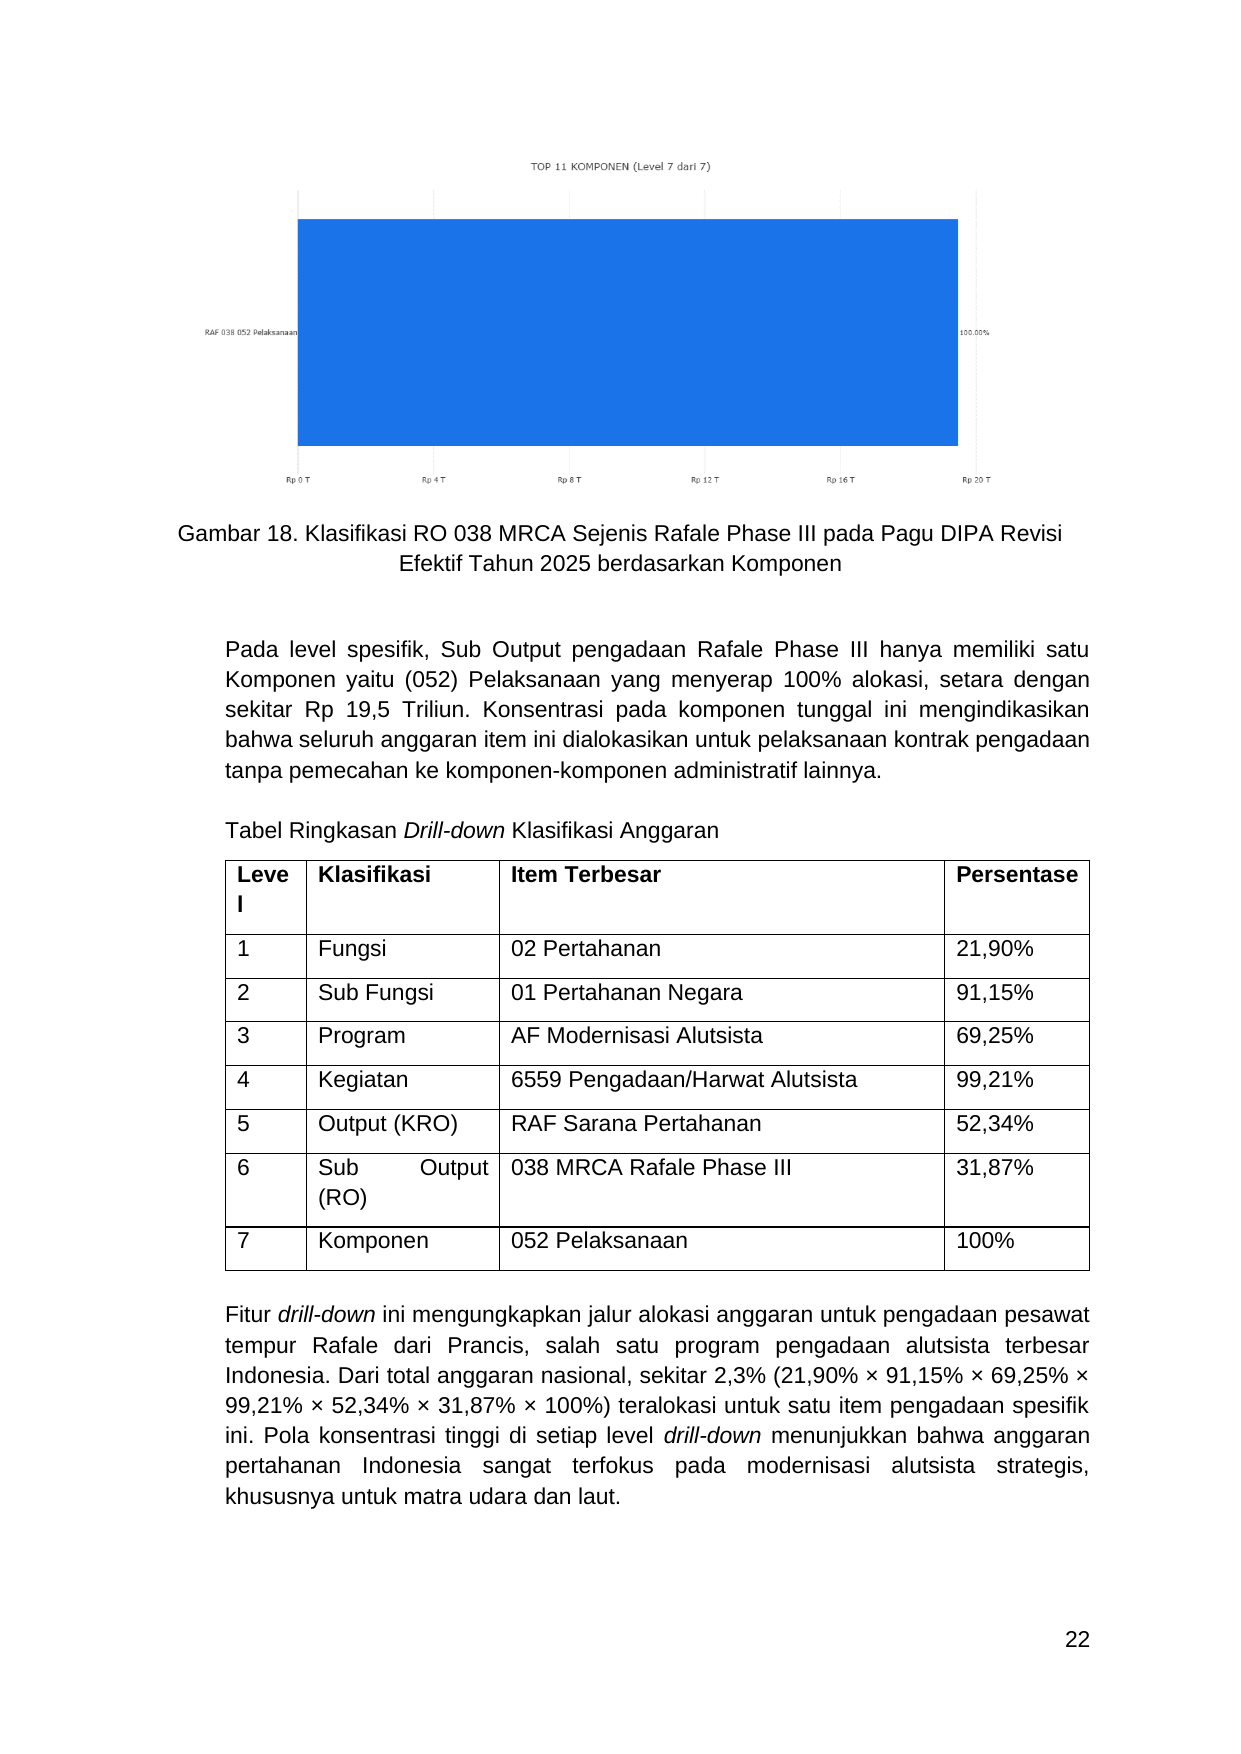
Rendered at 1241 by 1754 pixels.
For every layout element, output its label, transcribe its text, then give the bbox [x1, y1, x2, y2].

text Gambar 18. Klasifikasi RO 038 MRCA Sejenis Rafale Phase III pada Pagu DIPA Revisi Efektif Tahun 2025 berdasarkan Komponen [150, 520, 1090, 577]
table_cell 02 Pertahanan [500, 935, 944, 977]
list Fitur drill-down ini mengungkapkan jalur alokasi anggaran untuk pengadaan pesawat tempur Rafale dari Prancis, salah satu program pengadaan alutsista terbesar Indonesia. Dari total anggaran nasional, sekitar 2,3% (21,90% × 91,15% × 69,25% × 99,21% × 52,34% × 31,87% × 100%) teralokasi untuk satu item pengadaan spesifik ini. Pola konsentrasi tinggi di setiap level drill-down menunjukkan bahwa anggaran pertahanan Indonesia sangat terfokus pada modernisasi alutsista strategis, khususnya untuk matra udara dan laut. [225, 1301, 1090, 1509]
table_cell RAF Sarana Pertahanan [500, 1110, 944, 1152]
picture [150, 150, 1091, 504]
table_cell 1 [226, 935, 306, 977]
table_cell Program [307, 1022, 499, 1065]
table_cell Fungsi [307, 935, 499, 977]
table_cell 038 MRCA Rafale Phase III [500, 1154, 944, 1226]
table_cell 3 [226, 1022, 306, 1065]
table_cell 69,25% [945, 1022, 1089, 1065]
table_cell 2 [226, 979, 306, 1021]
list Tabel Ringkasan Drill-down Klasifikasi Anggaran [225, 817, 1090, 843]
table_cell AF Modernisasi Alutsista [500, 1022, 944, 1065]
table_cell 01 Pertahanan Negara [500, 979, 944, 1021]
table_cell 52,34% [945, 1110, 1089, 1152]
table_cell 91,15% [945, 979, 1089, 1021]
table_cell Komponen [307, 1228, 499, 1270]
table_cell 4 [226, 1066, 306, 1109]
table_cell 7 [226, 1228, 306, 1270]
table_cell 5 [226, 1110, 306, 1152]
table_cell 100% [945, 1228, 1089, 1270]
table_header Level [226, 861, 306, 934]
table_cell Sub Output (RO) [307, 1154, 499, 1226]
table_cell 21,90% [945, 935, 1089, 977]
table_cell 052 Pelaksanaan [500, 1228, 944, 1270]
table_cell 6 [226, 1154, 306, 1226]
table_cell Sub Fungsi [307, 979, 499, 1021]
table_header Klasifikasi [307, 861, 499, 934]
table_cell Output (KRO) [307, 1110, 499, 1152]
table_cell 99,21% [945, 1066, 1089, 1109]
table_header Persentase [945, 861, 1089, 934]
table_cell 6559 Pengadaan/Harwat Alutsista [500, 1066, 944, 1109]
table_header Item Terbesar [500, 861, 944, 934]
list Pada level spesifik, Sub Output pengadaan Rafale Phase III hanya memiliki satu Komponen yaitu (052) Pelaksanaan yang menyerap 100% alokasi, setara dengan sekitar Rp 19,5 Triliun. Konsentrasi pada komponen tunggal ini mengindikasikan bahwa seluruh anggaran item ini dialokasikan untuk pelaksanaan kontrak pengadaan tanpa pemecahan ke komponen-komponen administratif lainnya. [225, 636, 1090, 783]
table_cell 31,87% [945, 1154, 1089, 1226]
table_cell Kegiatan [307, 1066, 499, 1109]
